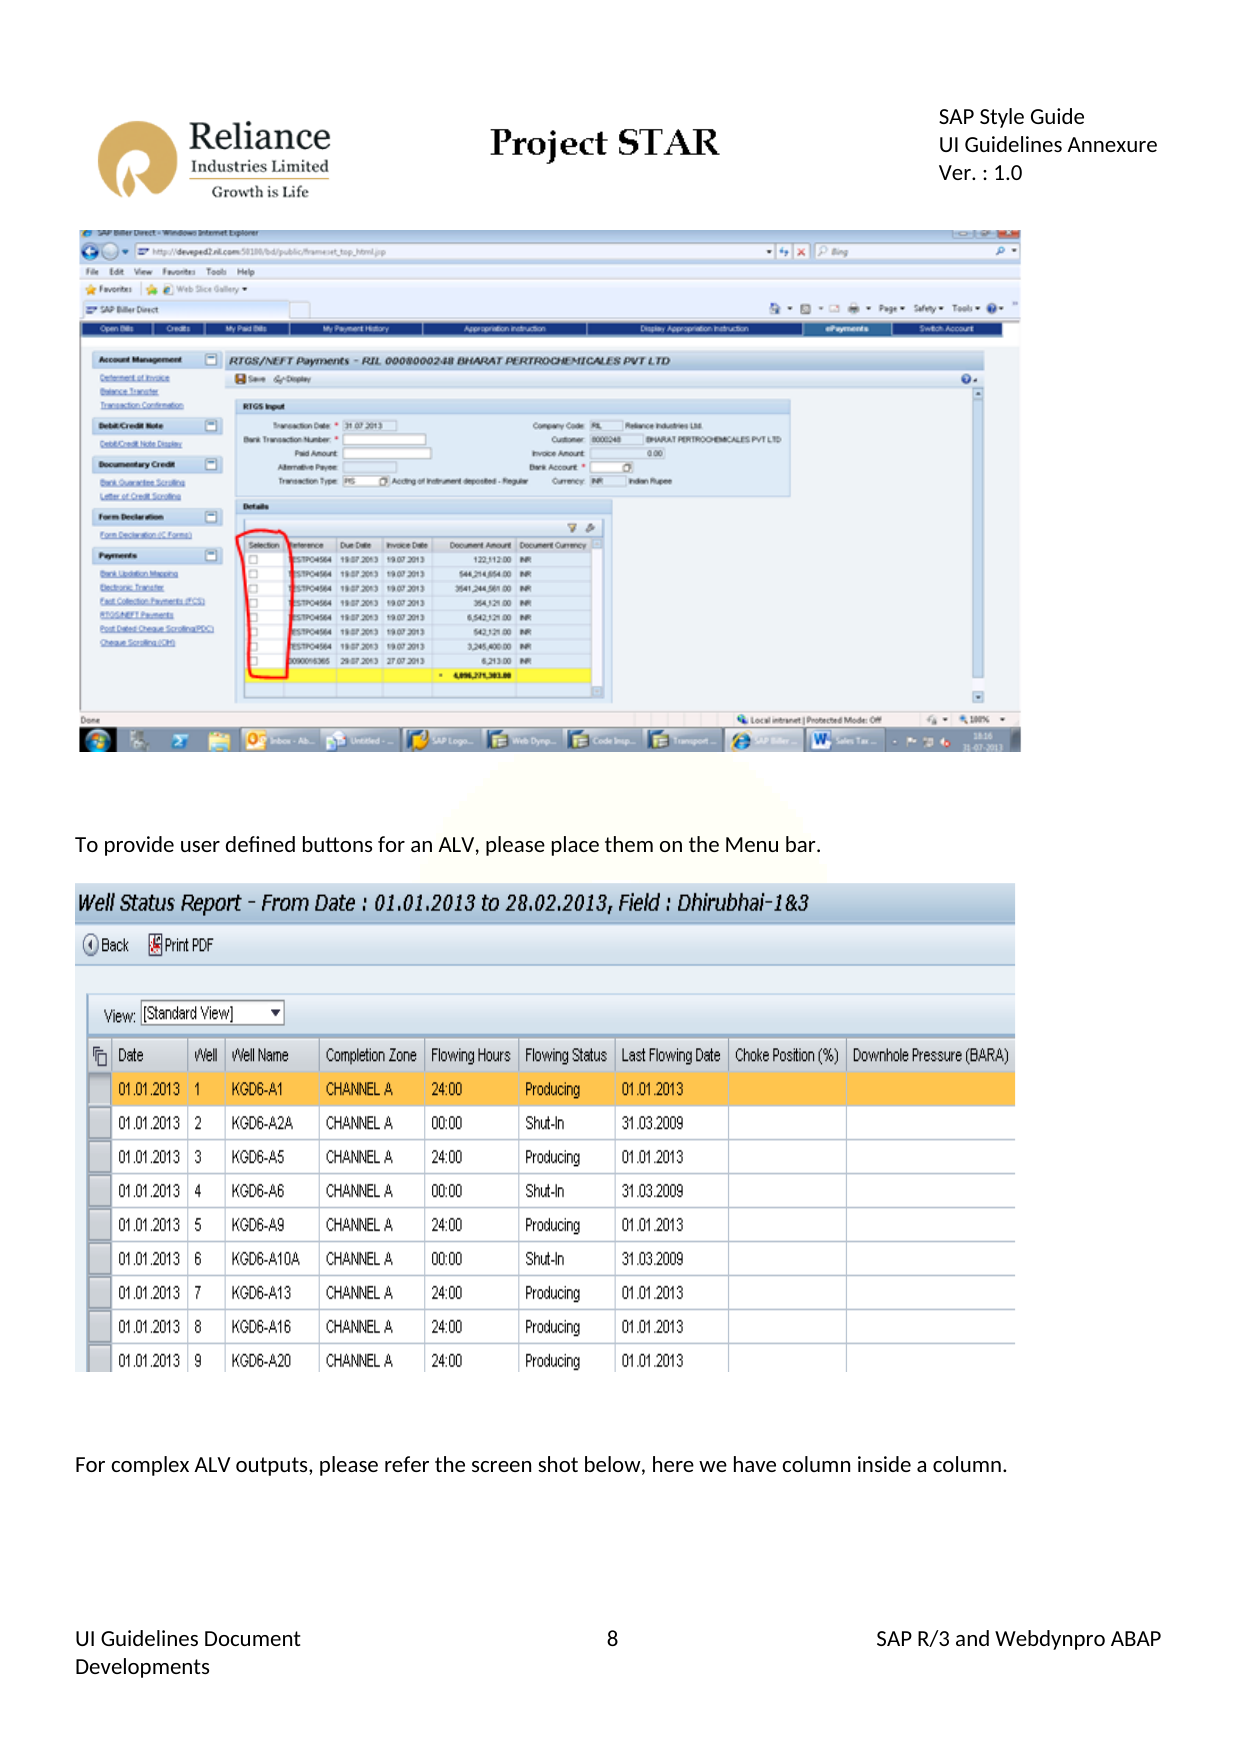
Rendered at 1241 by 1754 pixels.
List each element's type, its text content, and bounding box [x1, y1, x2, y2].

text To provide user defined buttons for an ALV, please place them on the Menu bar. [75, 830, 1165, 858]
picture [75, 883, 1016, 1372]
picture [75, 230, 1032, 752]
text For complex ALV outputs, please refer the screen shot below, here we have column inside a column. [75, 1450, 1165, 1478]
picture [88, 101, 342, 203]
picture [466, 101, 756, 203]
